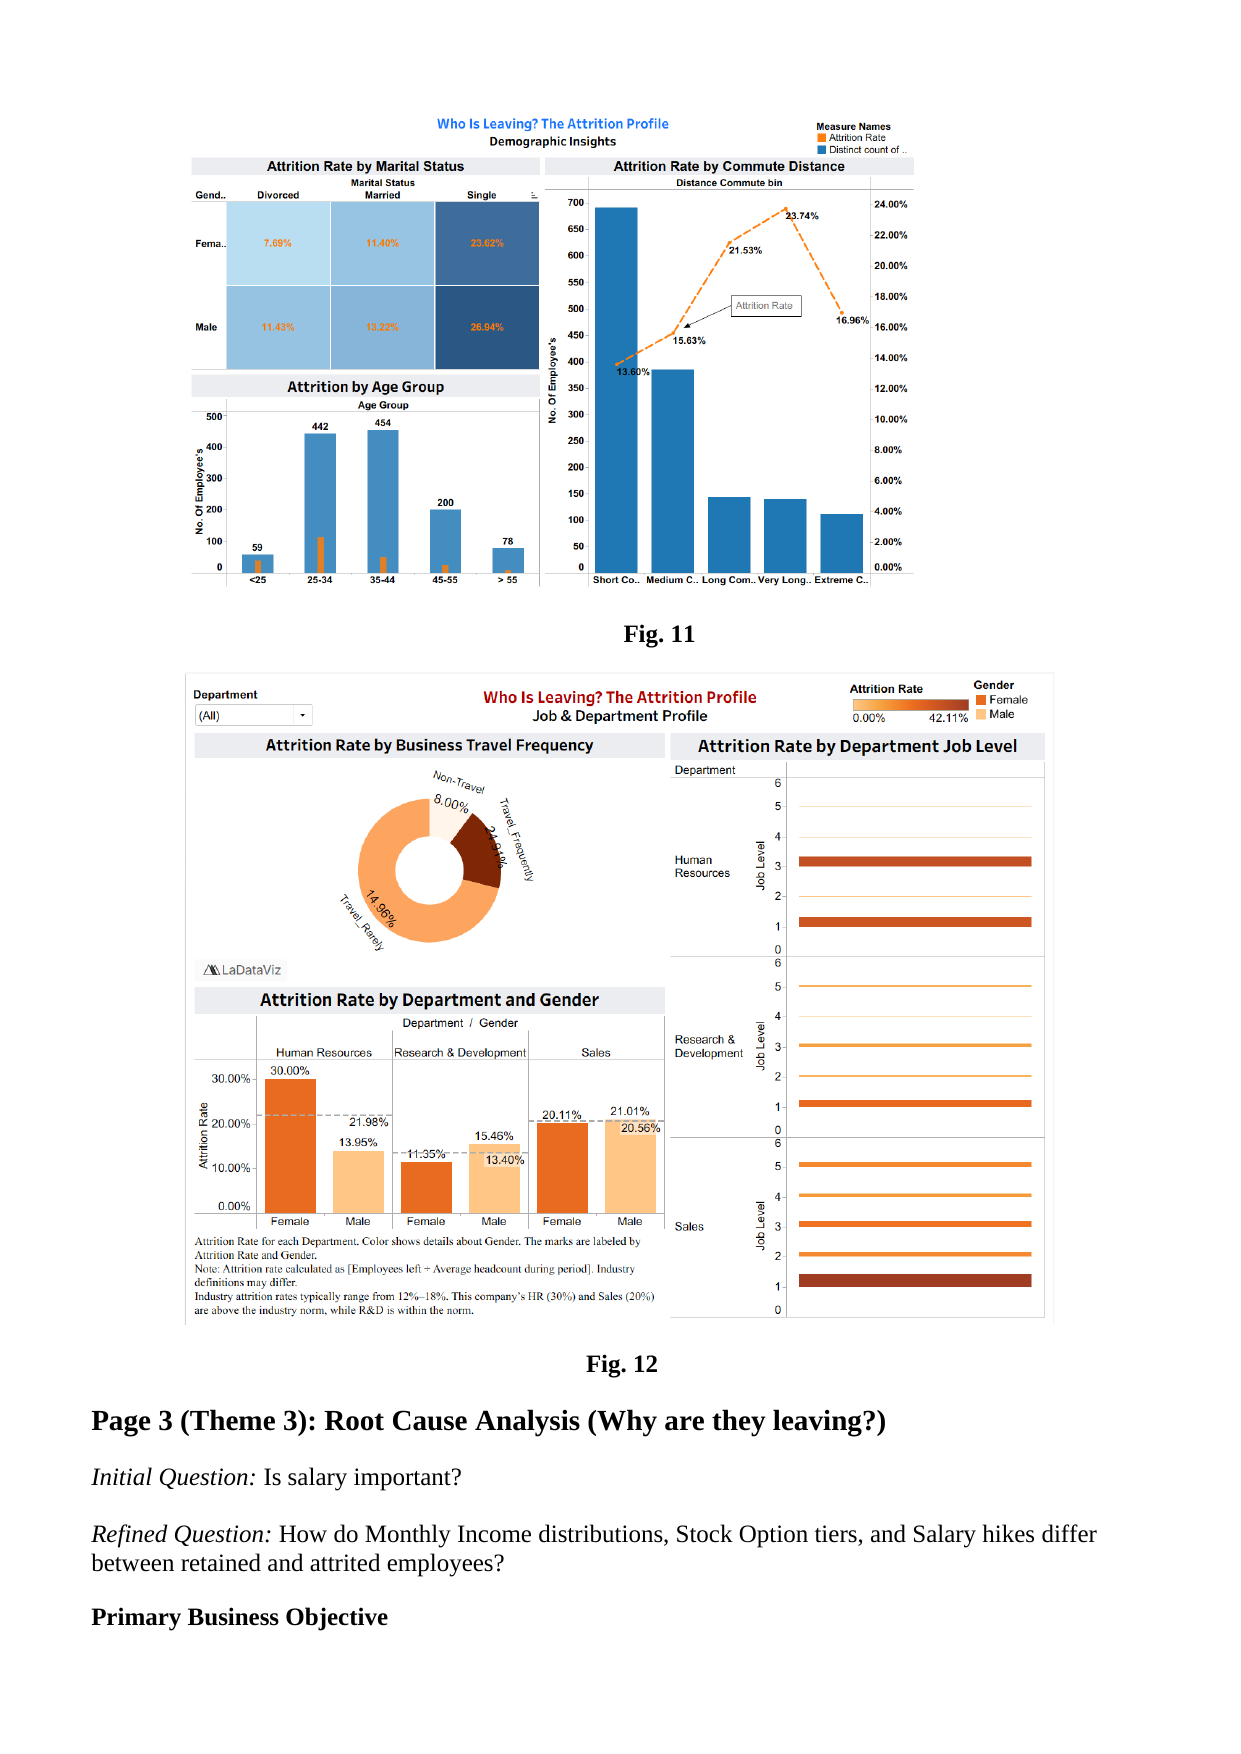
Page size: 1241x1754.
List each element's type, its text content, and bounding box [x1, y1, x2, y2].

text Refined Question: How do Monthly Income distributions, Stock Option tiers, and Salary hikes differ between retained and attrited employees? [91, 1519, 1153, 1577]
text Page 3 (Theme 3): Root Cause Analysis (Why are they leaving?) [91, 1403, 1153, 1437]
picture [184, 672, 1055, 1325]
text Initial Question: Is salary important? [91, 1462, 1153, 1491]
text Fig. 11 [91, 619, 1153, 648]
picture [184, 103, 921, 594]
text Primary Business Objective [91, 1602, 1153, 1631]
text Fig. 12 [91, 1349, 1153, 1378]
